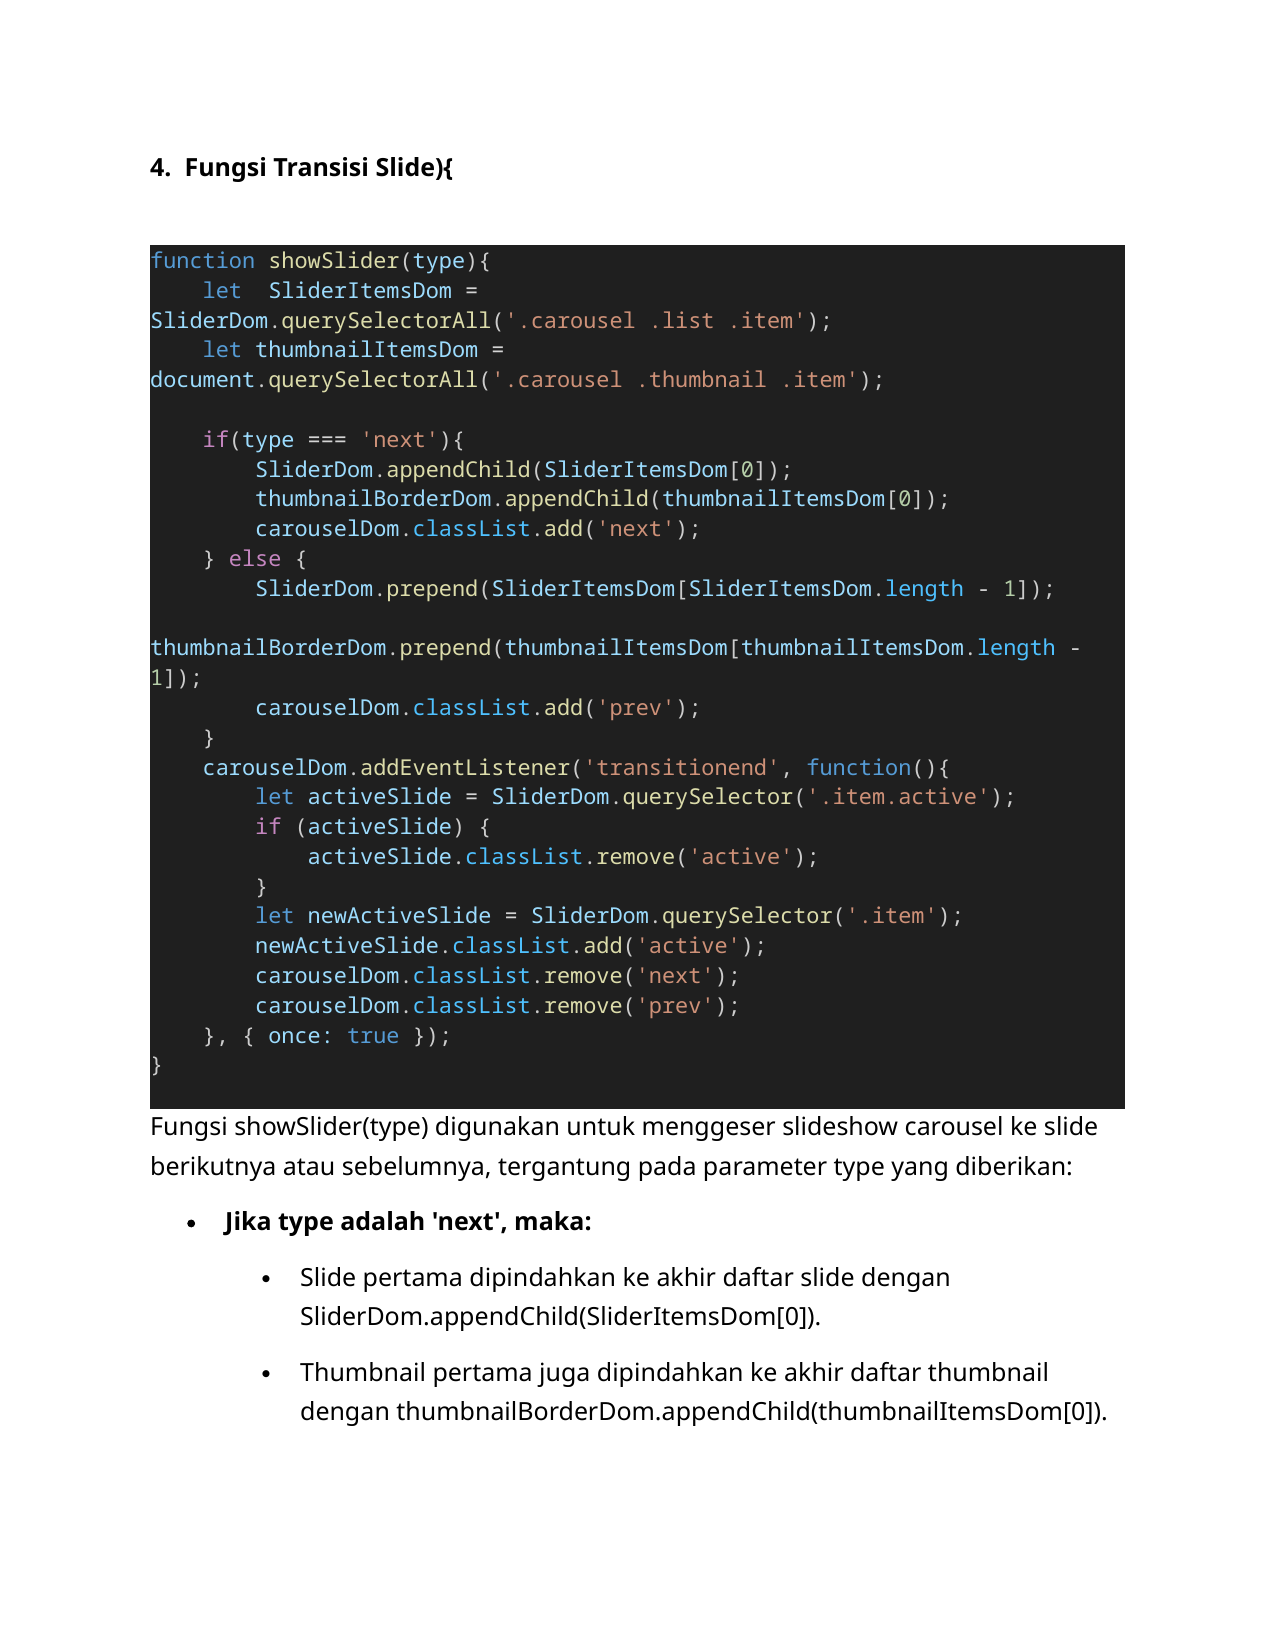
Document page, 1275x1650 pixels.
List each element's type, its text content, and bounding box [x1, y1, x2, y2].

text carouselDom.addEventListener('transitionend', function(){ [150, 751, 1125, 781]
text carouselDom.classList.remove('next'); [150, 960, 1125, 990]
text } [150, 1049, 1125, 1079]
list Thumbnail pertama juga dipindahkan ke akhir daftar thumbnail dengan thumbnailBorderDom.appendChild(thumbnailItemsDom[0]). [262, 1355, 1125, 1428]
text let newActiveSlide = SliderDom.querySelector('.item'); [150, 900, 1125, 930]
text thumbnailBorderDom.prepend(thumbnailItemsDom[thumbnailItemsDom.length - 1]); [150, 602, 1125, 692]
text carouselDom.classList.add('next'); [150, 513, 1125, 543]
text } [150, 871, 1125, 900]
text function showSlider(type){ [150, 245, 1125, 275]
text SliderDom.appendChild(SliderItemsDom[0]); [150, 453, 1125, 483]
text let activeSlide = SliderDom.querySelector('.item.active'); [150, 781, 1125, 811]
text if (activeSlide) { [150, 811, 1125, 841]
text SliderDom.prepend(SliderItemsDom[SliderItemsDom.length - 1]); [150, 573, 1125, 602]
text carouselDom.classList.remove('prev'); [150, 990, 1125, 1019]
list Slide pertama dipindahkan ke akhir daftar slide dengan SliderDom.appendChild(SliderItemsDom[0]). [262, 1260, 1125, 1333]
text if(type === 'next'){ [150, 424, 1125, 453]
text thumbnailBorderDom.appendChild(thumbnailItemsDom[0]); [150, 483, 1125, 513]
text let thumbnailItemsDom = document.querySelectorAll('.carousel .thumbnail .item'); [150, 334, 1125, 394]
text newActiveSlide.classList.add('active'); [150, 930, 1125, 960]
text let SliderItemsDom = SliderDom.querySelectorAll('.carousel .list .item'); [150, 275, 1125, 334]
text carouselDom.classList.add('prev'); [150, 692, 1125, 722]
list Jika type adalah 'next', maka: [187, 1204, 1125, 1238]
text }, { once: true }); [150, 1019, 1125, 1049]
text Fungsi showSlider(type) digunakan untuk menggeser slideshow carousel ke slide berikutnya atau sebelumnya, tergantung pada parameter type yang diberikan: [150, 1109, 1125, 1182]
text } else { [150, 543, 1125, 573]
text } [150, 722, 1125, 751]
text activeSlide.classList.remove('active'); [150, 841, 1125, 871]
text 4. Fungsi Transisi Slide){ [150, 150, 1125, 223]
